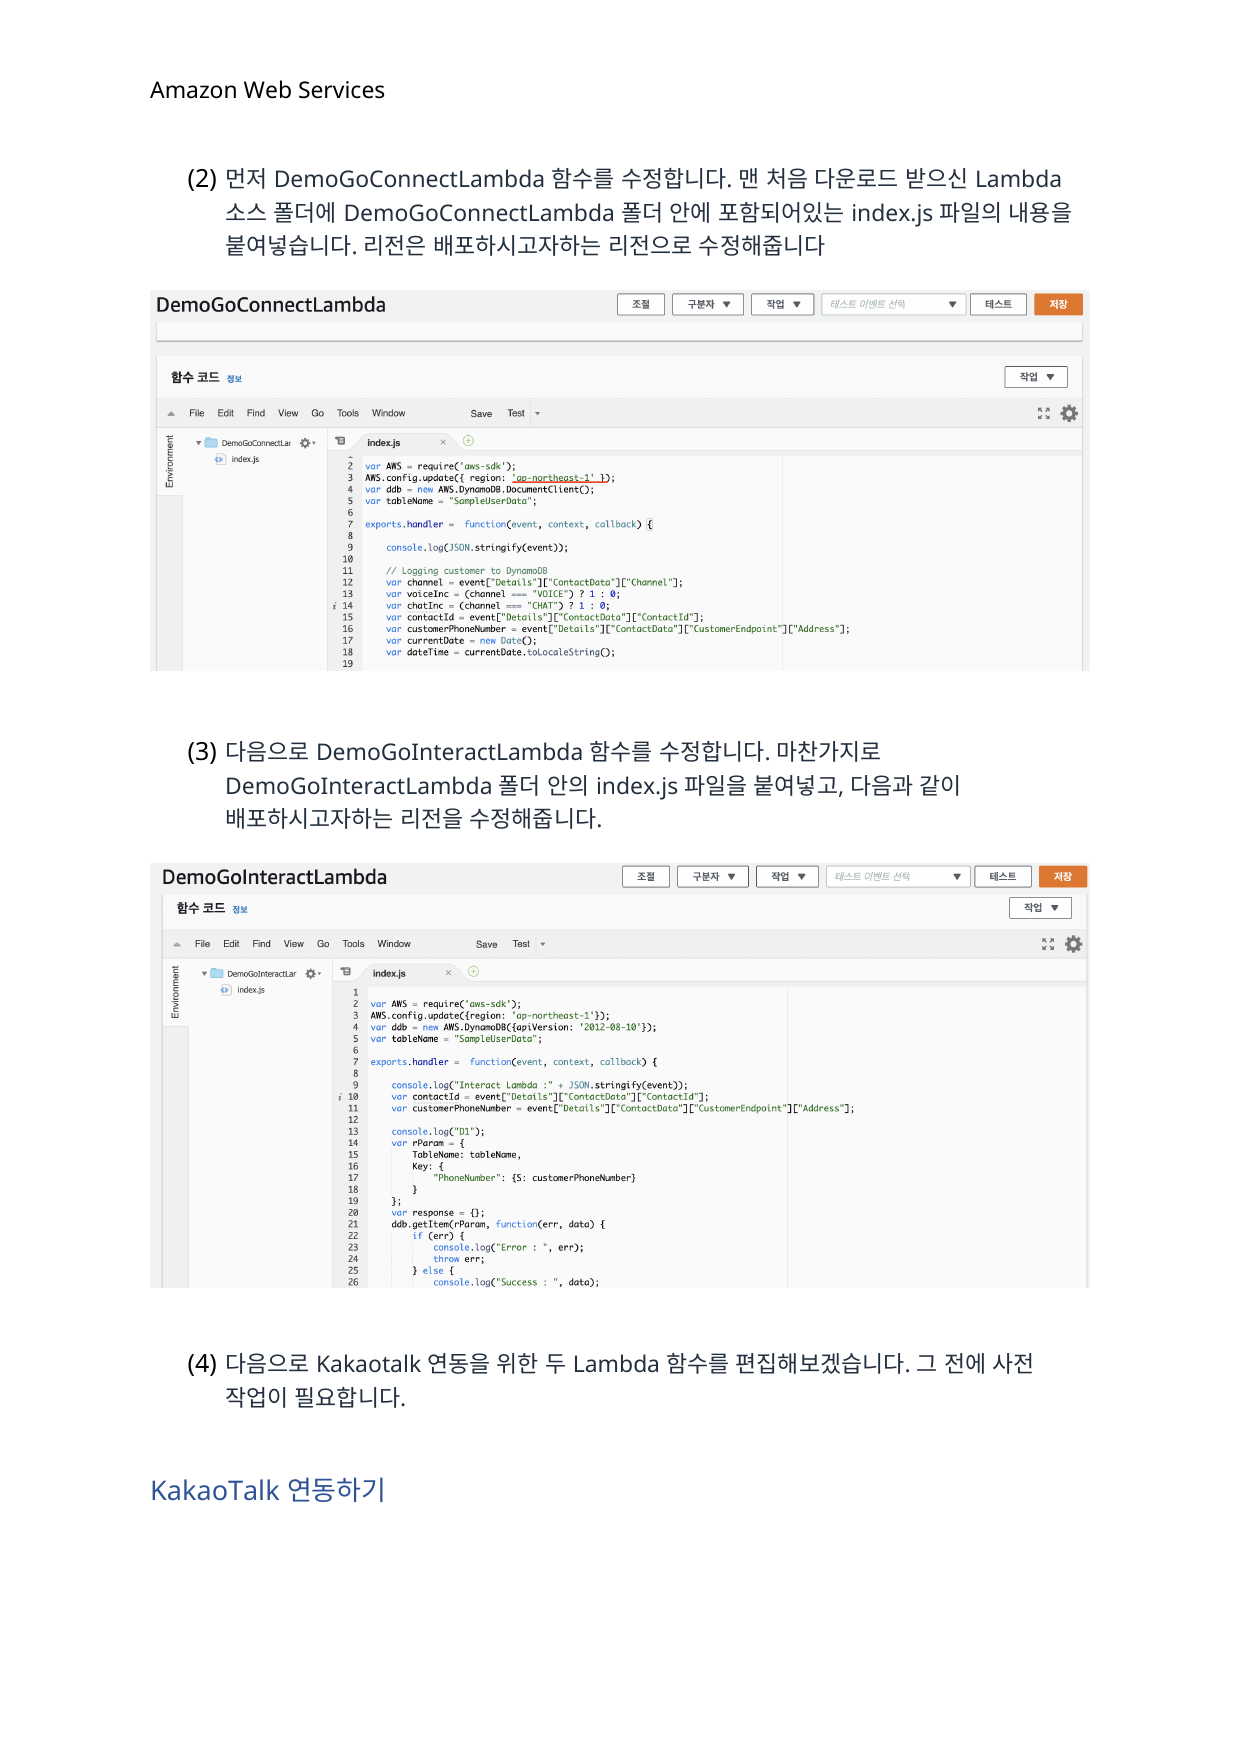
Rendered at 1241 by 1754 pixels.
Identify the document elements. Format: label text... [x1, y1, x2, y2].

picture [150, 290, 1090, 671]
list 다음으로 Kakaotalk 연동을 위한 두 Lambda 함수를 편집해보겠습니다. 그 전에 사전 작업이 필요합니다. [187, 1346, 1090, 1413]
list 먼저 DemoGoConnectLambda 함수를 수정합니다. 맨 처음 다운로드 받으신 Lambda 소스 폴더에 DemoGoConnectLambda 폴더 안에 포함되어있는 index.js 파일의 내용을 붙여넣습니다. 리전은 배포하시고자하는 리전으로 수정해줍니다 [187, 161, 1090, 261]
picture [150, 863, 1090, 1288]
subtitle KakaoTalk 연동하기 [150, 1469, 1090, 1508]
list 다음으로 DemoGoInteractLambda 함수를 수정합니다. 마찬가지로 DemoGoInteractLambda 폴더 안의 index.js 파일을 붙여넣고, 다음과 같이 배포하시고자하는 리전을 수정해줍니다. [187, 733, 1090, 834]
